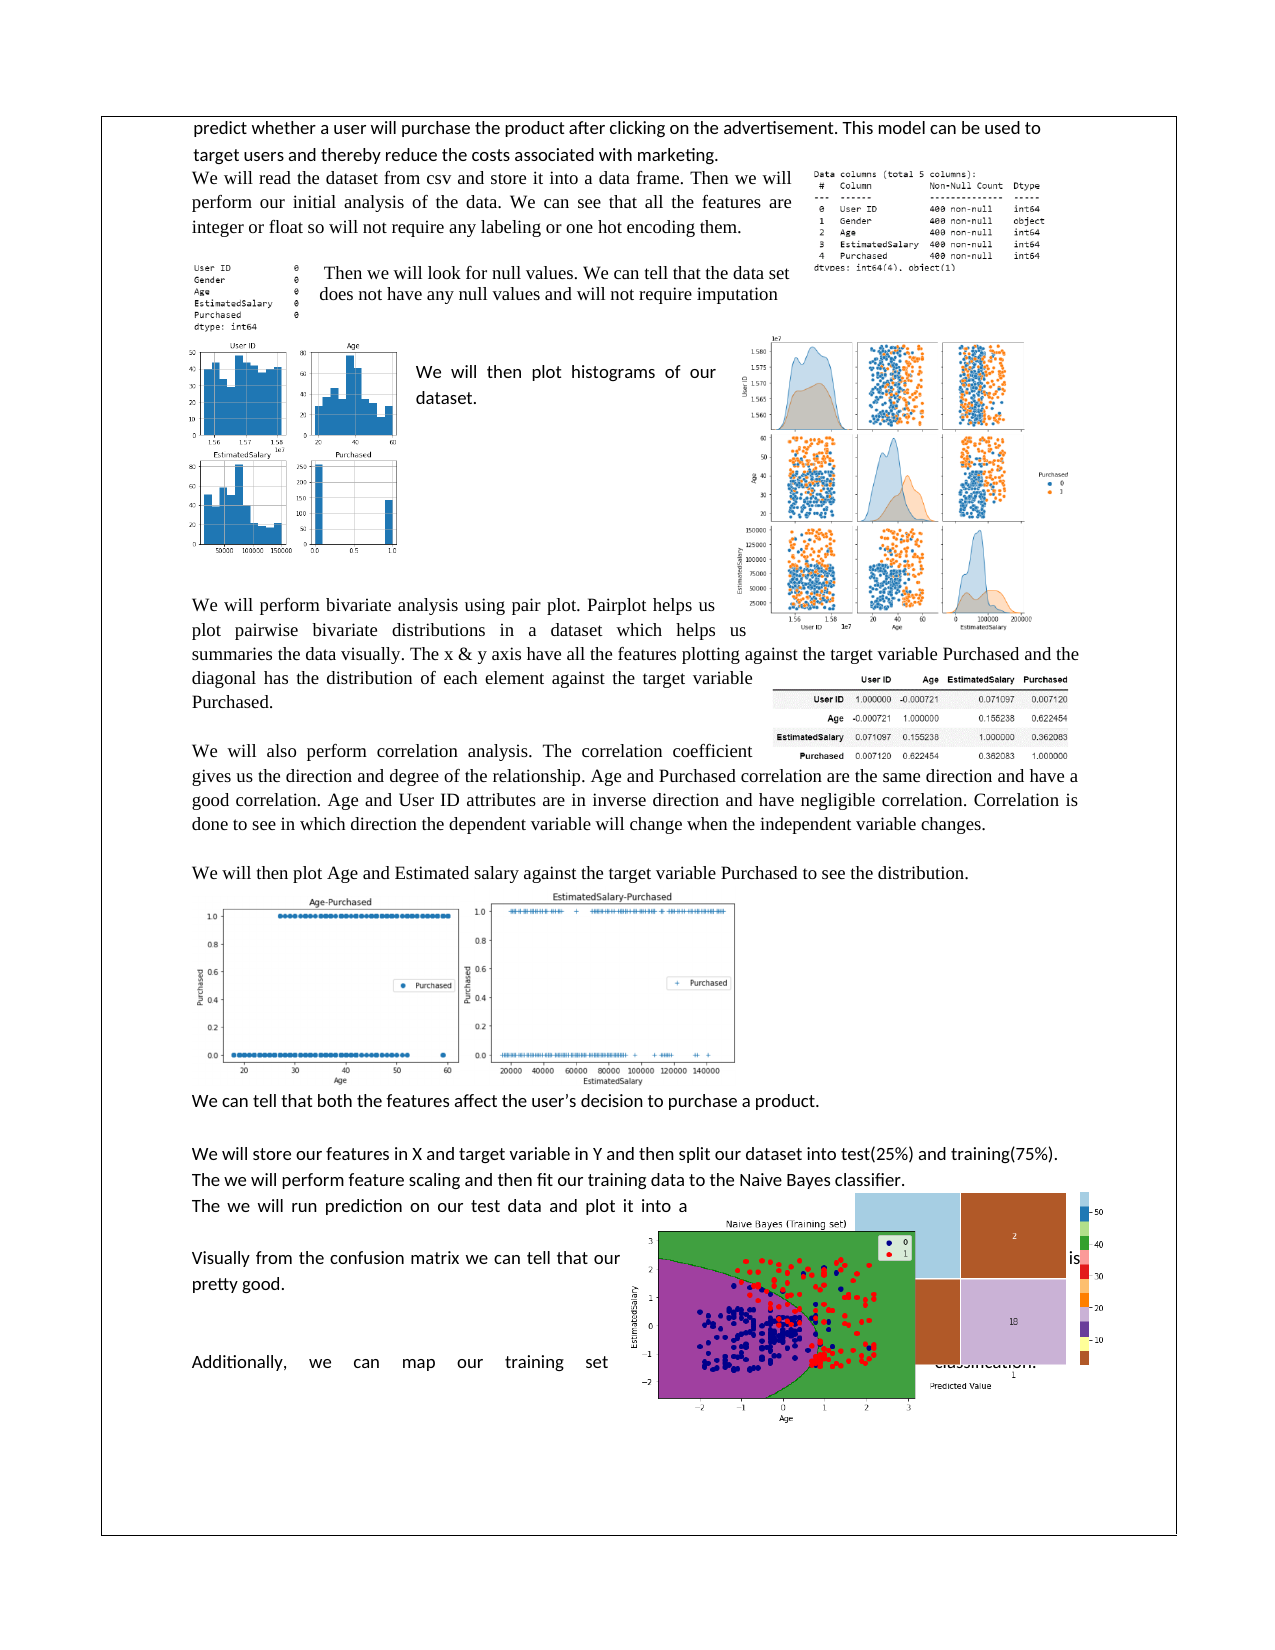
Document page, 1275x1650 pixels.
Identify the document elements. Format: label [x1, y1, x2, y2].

picture [733, 332, 1068, 633]
picture [771, 675, 1068, 763]
picture [191, 886, 736, 1086]
picture [184, 338, 397, 555]
picture [192, 261, 299, 330]
picture [625, 1187, 1109, 1424]
picture [810, 170, 1045, 270]
table_header [102, 117, 1176, 1534]
